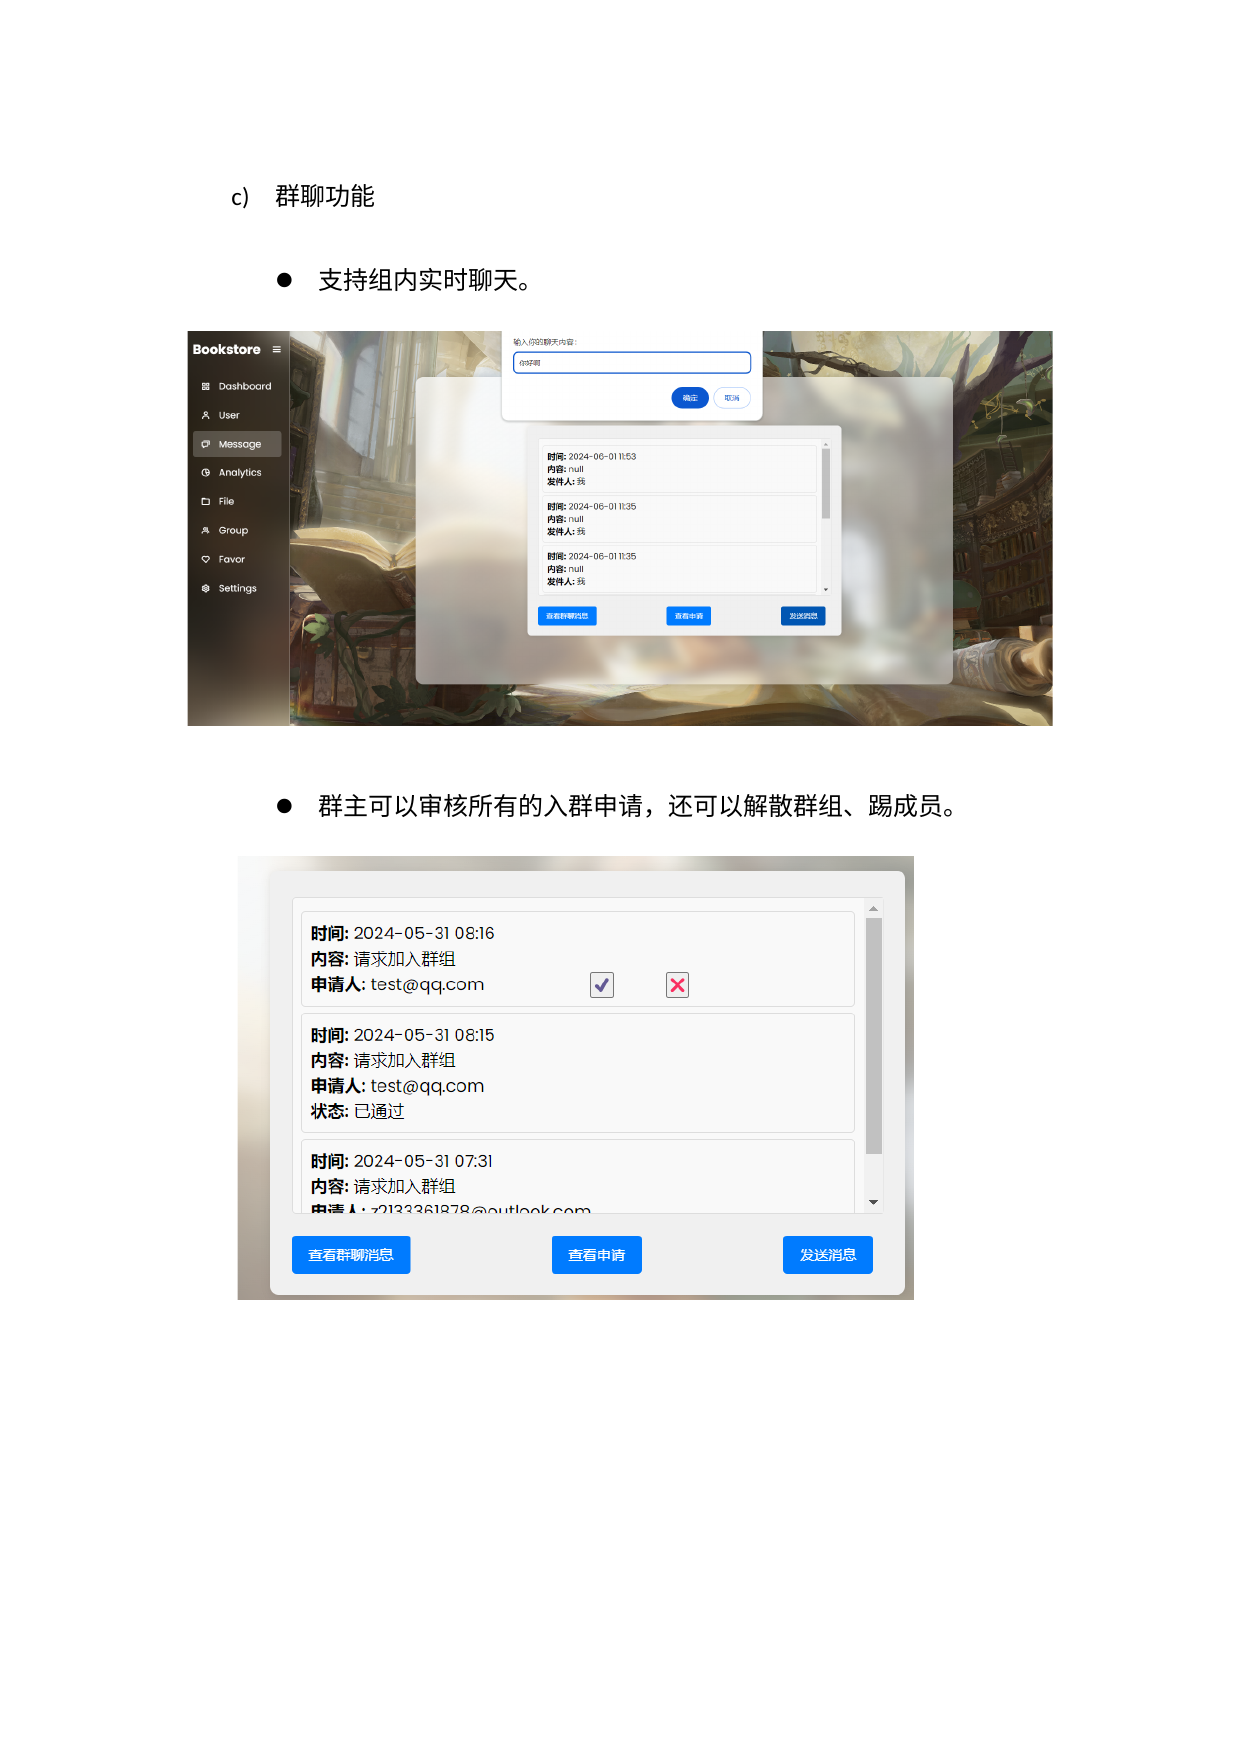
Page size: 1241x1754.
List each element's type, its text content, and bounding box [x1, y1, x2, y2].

list 群主可以审核所有的入群申请，还可以解散群组、踢成员。 [275, 772, 1053, 837]
picture [187, 331, 1053, 726]
list 支持组内实时聊天。 [275, 246, 1053, 311]
list 群聊功能 [231, 162, 1053, 227]
picture [237, 856, 914, 1300]
